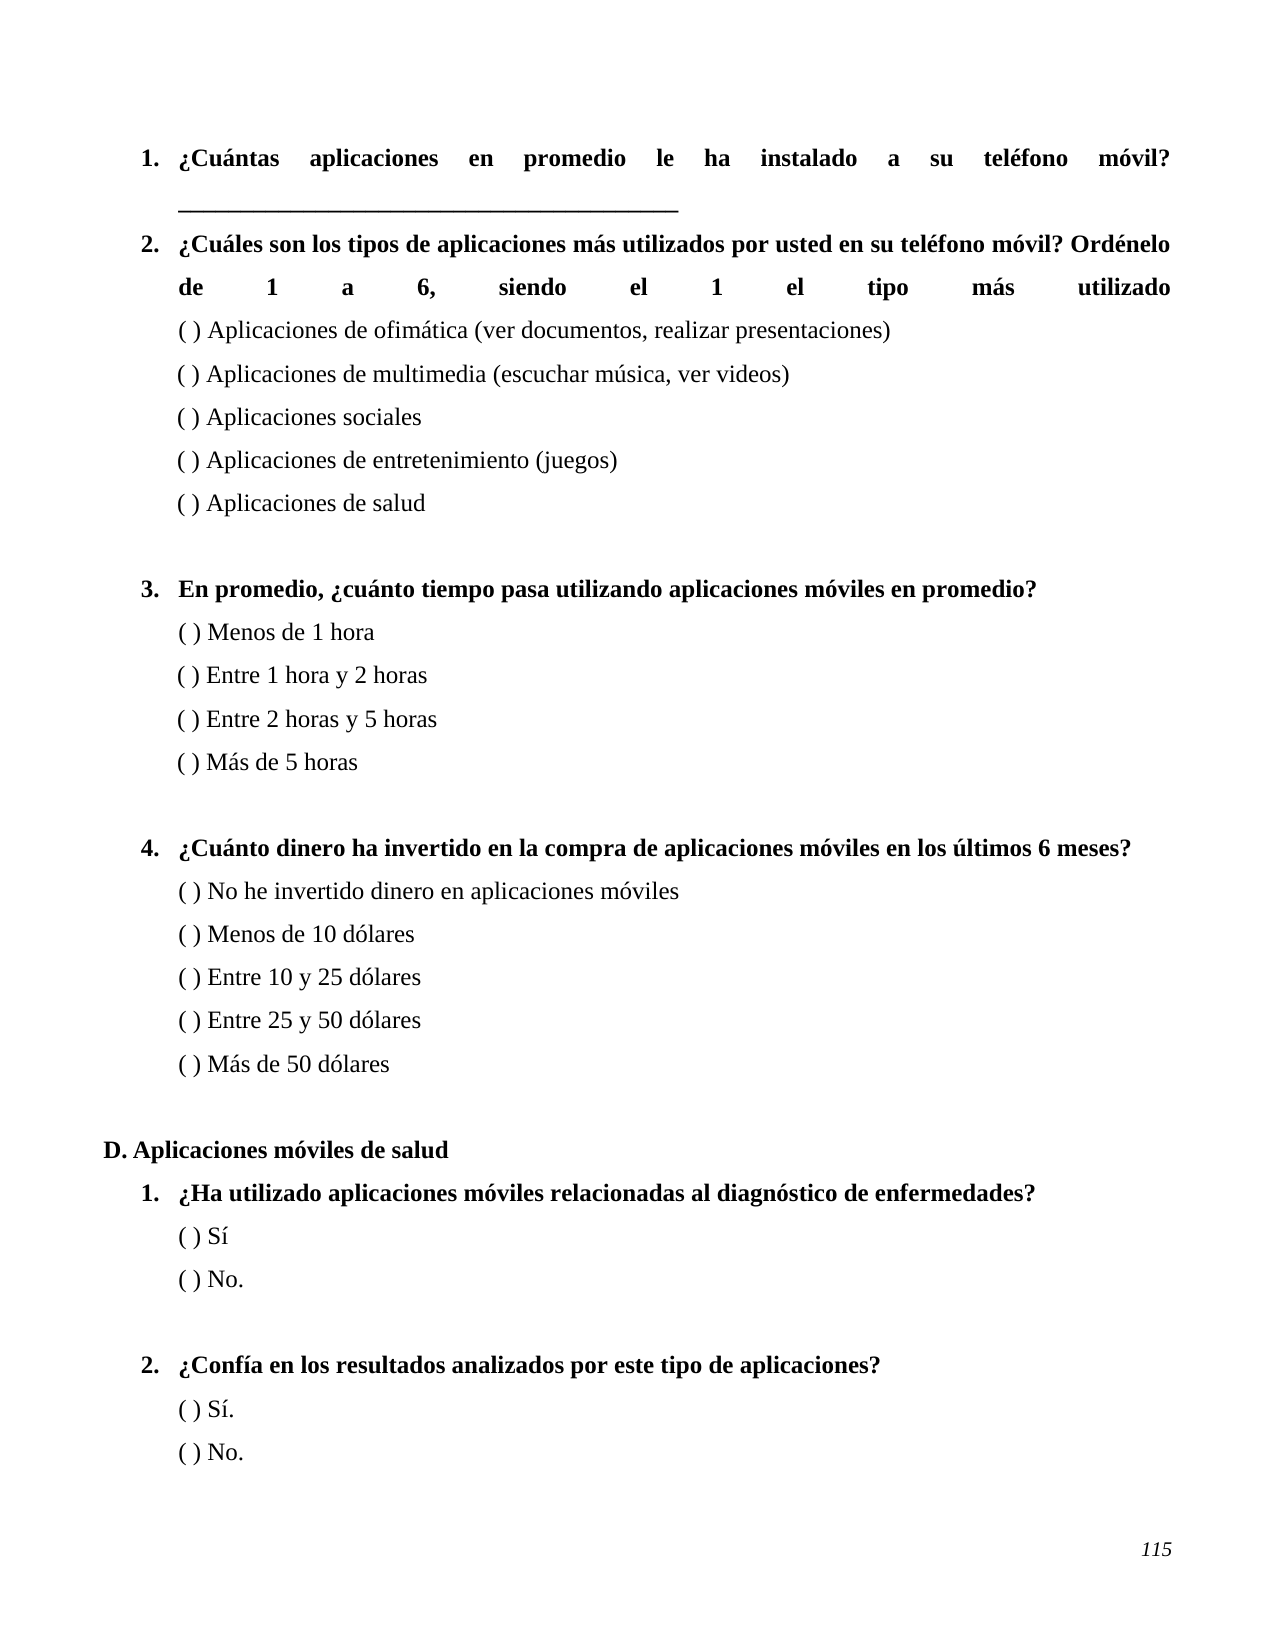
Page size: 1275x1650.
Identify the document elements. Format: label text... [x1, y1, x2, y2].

text ( ) Sí. [178, 1394, 1172, 1422]
text ( ) Entre 25 y 50 dólares [178, 1006, 1172, 1034]
text ( ) Aplicaciones de multimedia (escuchar música, ver videos) [103, 359, 1172, 387]
text ( ) Menos de 10 dólares [178, 919, 1172, 948]
list En promedio, ¿cuánto tiempo pasa utilizando aplicaciones móviles en promedio? [141, 574, 1172, 603]
text ( ) Entre 1 hora y 2 horas [103, 661, 1172, 689]
text ( ) Entre 2 horas y 5 horas [103, 704, 1172, 732]
list ¿Cuánto dinero ha invertido en la compra de aplicaciones móviles en los últimos 6 meses? [141, 833, 1172, 862]
text ( ) No he invertido dinero en aplicaciones móviles [178, 876, 1172, 905]
list ¿Ha utilizado aplicaciones móviles relacionadas al diagnóstico de enfermedades? [141, 1178, 1172, 1207]
text ( ) Aplicaciones de entretenimiento (juegos) [103, 445, 1172, 474]
list ¿Cuántas aplicaciones en promedio le ha instalado a su teléfono móvil? ________________________________________ [141, 143, 1172, 215]
list ¿Confía en los resultados analizados por este tipo de aplicaciones? [141, 1351, 1172, 1379]
text ( ) Sí [178, 1221, 1172, 1250]
text ( ) Entre 10 y 25 dólares [178, 962, 1172, 991]
text ( ) Aplicaciones sociales [103, 402, 1172, 431]
text ( ) Más de 5 horas [103, 747, 1172, 776]
text ( ) Menos de 1 hora [178, 617, 1172, 646]
text ( ) No. [178, 1437, 1172, 1466]
list ¿Cuáles son los tipos de aplicaciones más utilizados por usted en su teléfono móvil? Ordénelo de 1 a 6, siendo el 1 el tipo más utilizado ( ) Aplicaciones de ofimática (ver documentos, realizar presentaciones) [141, 229, 1172, 344]
list Aplicaciones móviles de salud [103, 1135, 1172, 1164]
text ( ) Aplicaciones de salud [103, 488, 1172, 517]
text ( ) Más de 50 dólares [178, 1049, 1172, 1077]
text ( ) No. [178, 1264, 1172, 1293]
